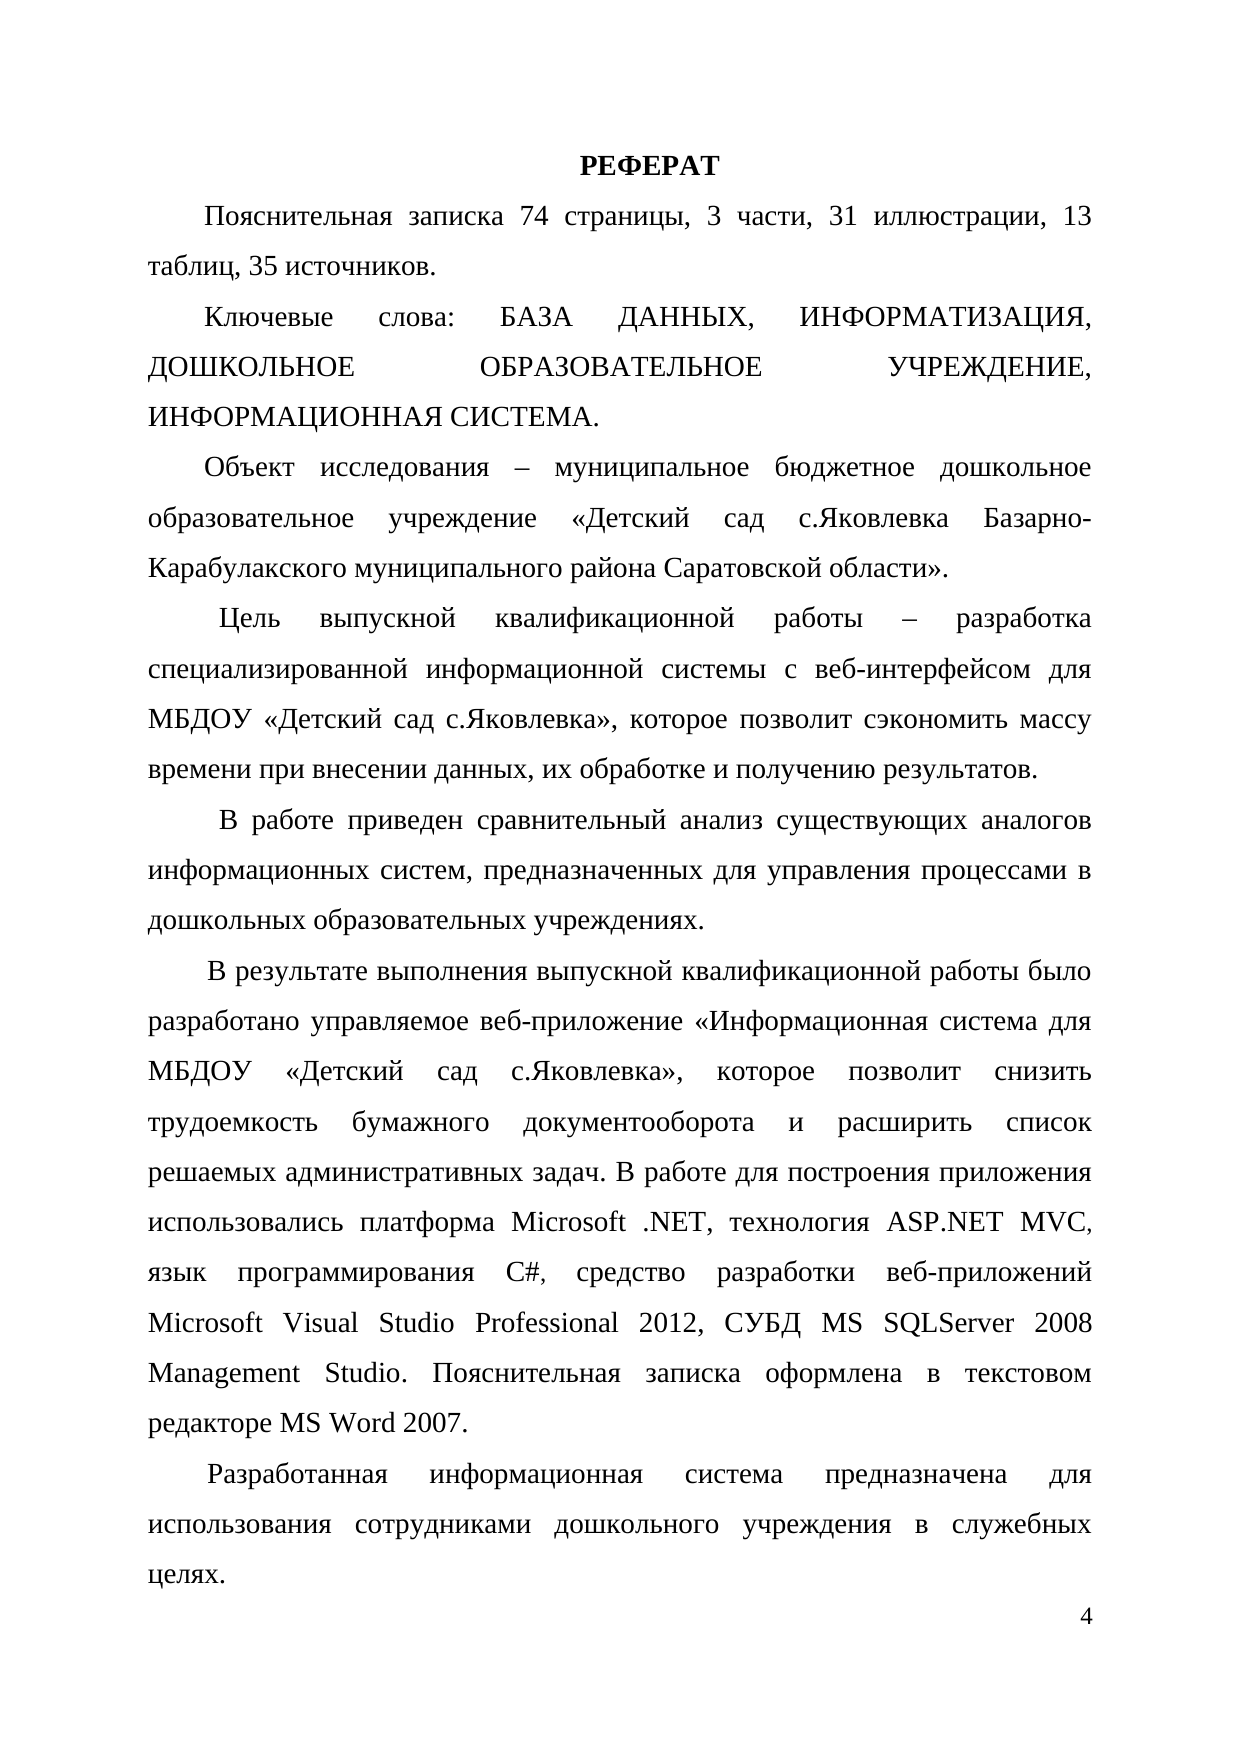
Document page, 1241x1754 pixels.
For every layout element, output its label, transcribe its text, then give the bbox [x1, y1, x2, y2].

text В работе приведен сравнительный анализ существующих аналогов информационных систем, предназначенных для управления процессами в дошкольных образовательных учреждениях. [148, 802, 1092, 936]
text Ключевые слова: БАЗА ДАННЫХ, ИНФОРМАТИЗАЦИЯ, ДОШКОЛЬНОЕ ОБРАЗОВАТЕЛЬНОЕ УЧРЕЖДЕНИЕ, ИНФОРМАЦИОННАЯ СИСТЕМА. [148, 299, 1092, 433]
text Цель выпускной квалификационной работы – разработка специализированной информационной системы с веб-интерфейсом для МБДОУ «Детский сад с.Яковлевка», которое позволит сэкономить массу времени при внесении данных, их обработке и получению результатов. [148, 601, 1092, 785]
text Разработанная информационная система предназначена для использования сотрудниками дошкольного учреждения в служебных целях. [148, 1456, 1092, 1590]
text Пояснительная записка 74 страницы, 3 части, 31 иллюстрации, 13 таблиц, 35 источников. [148, 198, 1092, 282]
text В результате выполнения выпускной квалификационной работы было разработано управляемое веб-приложение «Информационная система для МБДОУ «Детский сад с.Яковлевка», которое позволит снизить трудоемкость бумажного документооборота и расширить список решаемых административных задач. В работе для построения приложения использовались платформа Microsoft .NET, технология ASP.NET MVC, язык программирования C#, средство разработки веб-приложений Microsoft Visual Studio Professional 2012, СУБД MS SQLServer 2008 Management Studio. Пояснительная записка оформлена в текстовом редакторе MS Word 2007. [148, 953, 1092, 1439]
text РЕФЕРАТ [148, 148, 1092, 181]
text Объект исследования – муниципальное бюджетное дошкольное образовательное учреждение «Детский сад с.Яковлевка Базарно-Карабулакского муниципального района Саратовской области». [148, 449, 1092, 584]
